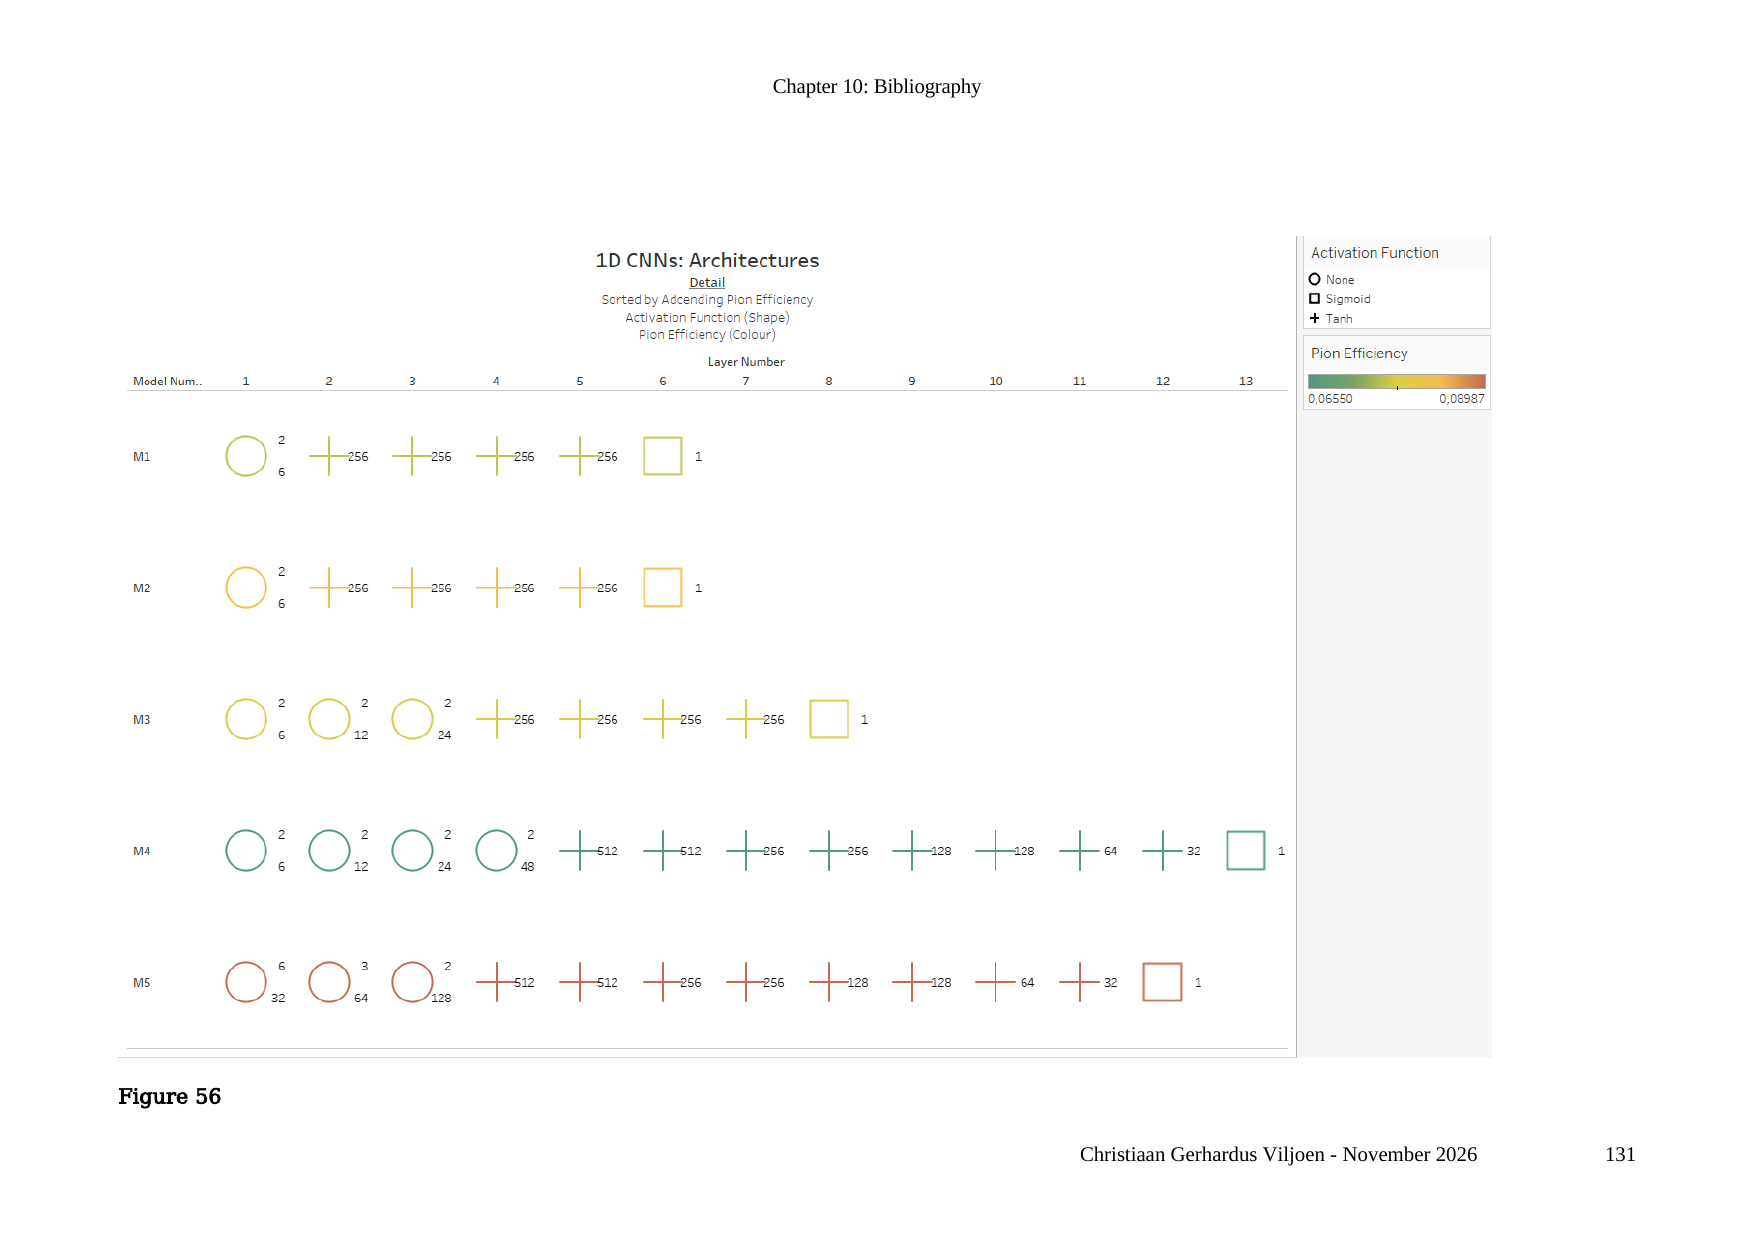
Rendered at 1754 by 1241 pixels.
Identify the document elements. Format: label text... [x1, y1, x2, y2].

picture [118, 236, 1492, 1058]
